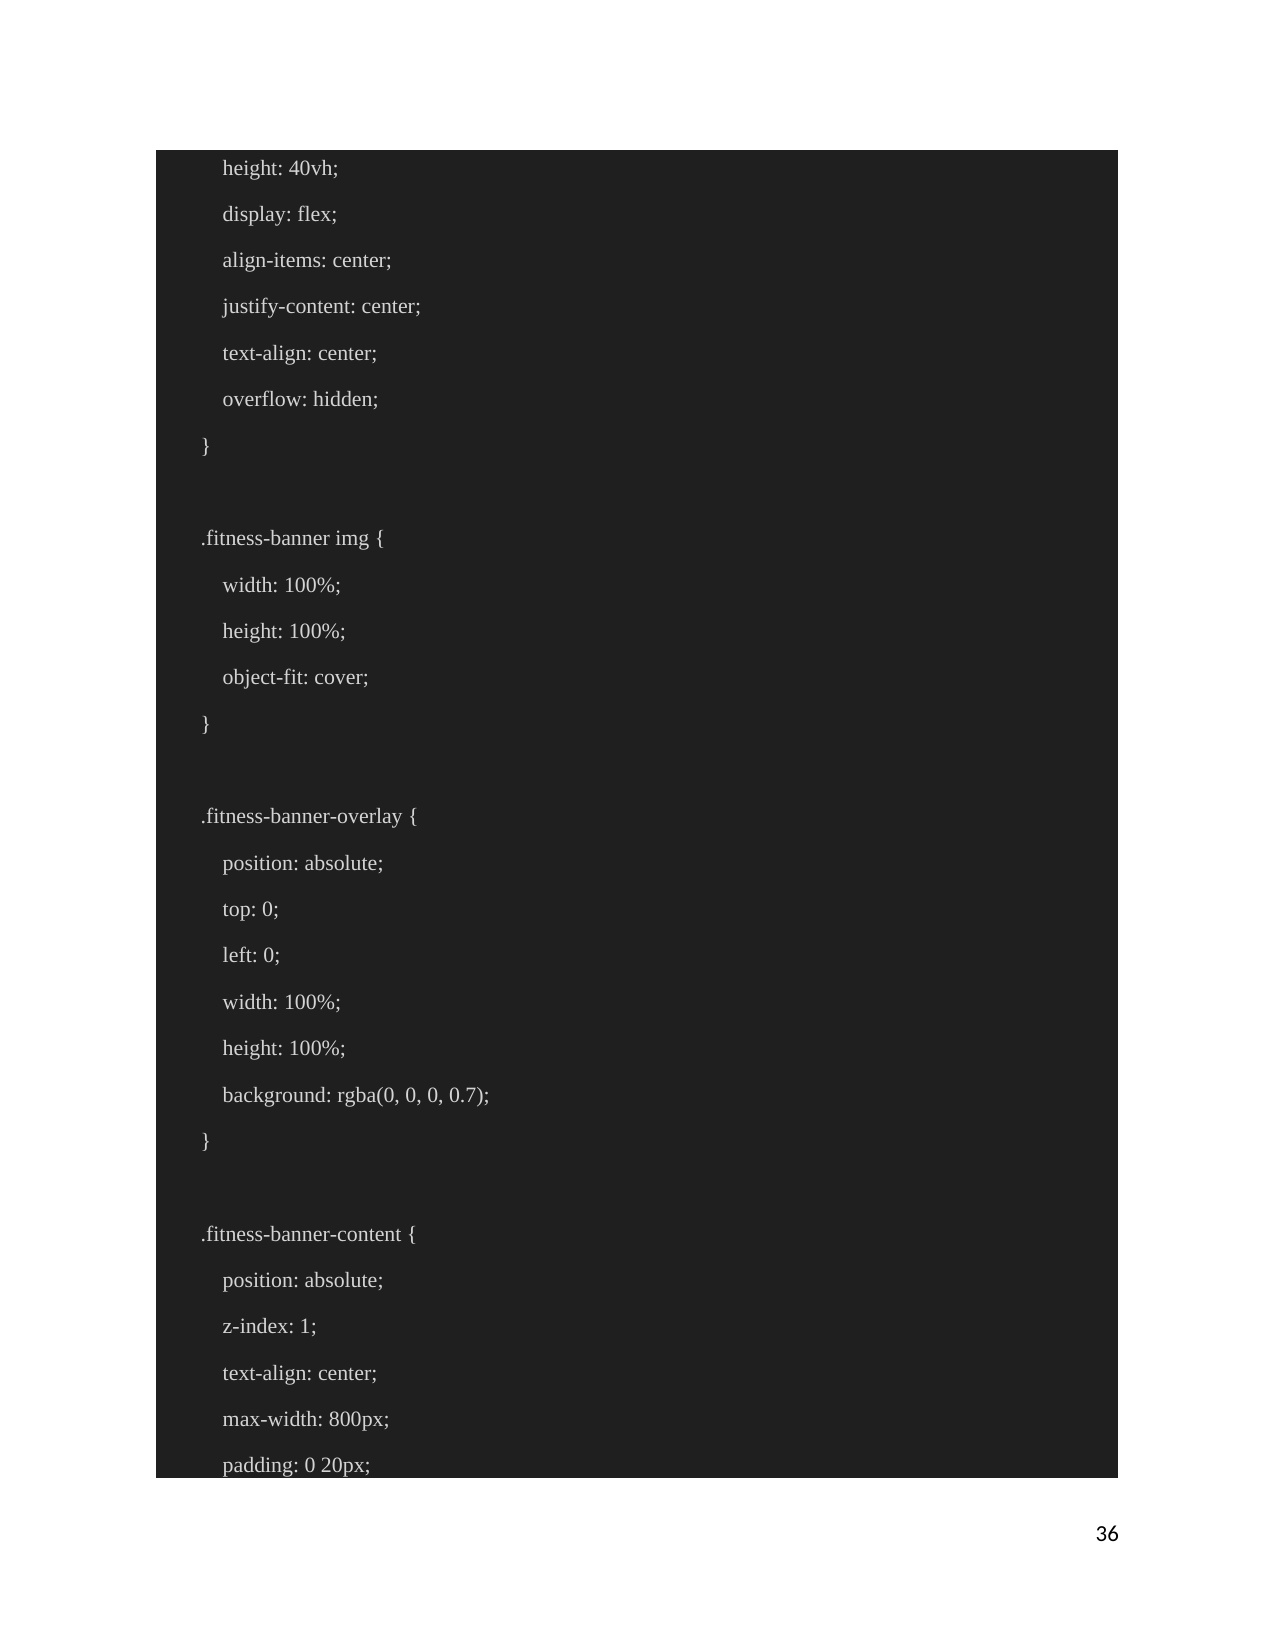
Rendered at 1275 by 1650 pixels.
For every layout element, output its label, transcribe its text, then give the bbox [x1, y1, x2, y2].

text background: rgba(0, 0, 0, 0.7); [156, 1077, 1118, 1107]
text max-width: 800px; [156, 1402, 1118, 1431]
text } [156, 428, 1118, 458]
text } [156, 1123, 1118, 1153]
text position: absolute; [156, 845, 1118, 875]
text .fitness-banner-overlay { [156, 799, 1118, 829]
text height: 100%; [156, 1031, 1118, 1060]
text position: absolute; [156, 1262, 1118, 1292]
text } [156, 706, 1118, 736]
text display: flex; [156, 196, 1118, 226]
text text-align: center; [156, 335, 1118, 365]
text height: 40vh; [156, 150, 1118, 180]
text .fitness-banner-content { [156, 1216, 1118, 1246]
text left: 0; [156, 938, 1118, 968]
text overflow: hidden; [156, 382, 1118, 411]
text text-align: center; [156, 1355, 1118, 1385]
text z-index: 1; [156, 1309, 1118, 1338]
text justify-content: center; [156, 289, 1118, 319]
text padding: 0 20px; [156, 1448, 1118, 1478]
text align-items: center; [156, 243, 1118, 272]
text top: 0; [156, 892, 1118, 921]
text width: 100%; [156, 567, 1118, 597]
text .fitness-banner img { [156, 521, 1118, 551]
text object-fit: cover; [156, 660, 1118, 689]
text height: 100%; [156, 613, 1118, 643]
text width: 100%; [156, 984, 1118, 1014]
